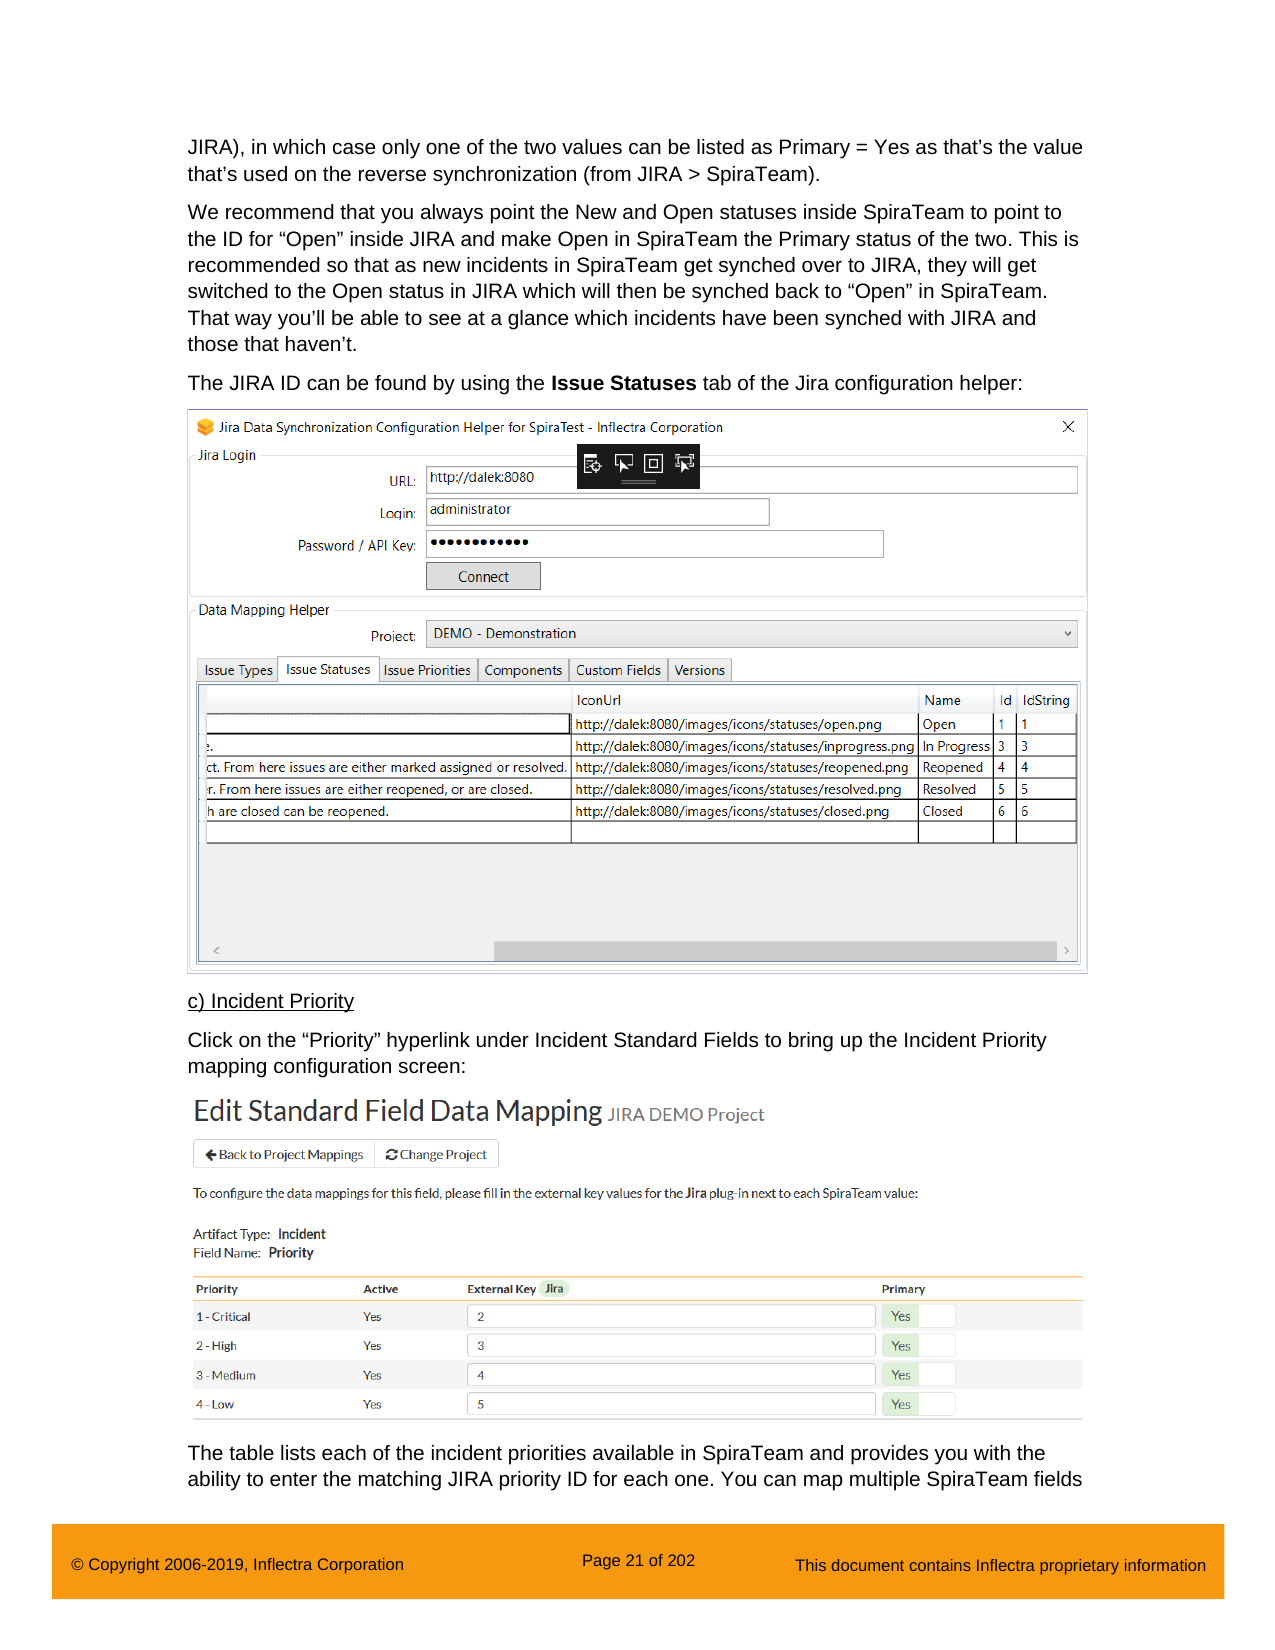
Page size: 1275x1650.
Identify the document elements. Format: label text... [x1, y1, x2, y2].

text Click on the “Priority” hyperlink under Incident Standard Fields to bring up the Incident Priority mapping configuration screen: [187, 1028, 1087, 1078]
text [187, 1441, 1087, 1491]
text c) Incident Priority [187, 989, 1087, 1013]
picture [187, 1093, 1088, 1426]
text We recommend that you always point the New and Open statuses inside SpiraTeam to point to the ID for “Open” inside JIRA and make Open in SpiraTeam the Primary status of the two. This is recommended so that as new incidents in SpiraTeam get synched over to JIRA, they will get switched to the Open status in JIRA which will then be synched back to “Open” in SpiraTeam. That way you’ll be able to see at a glance which incidents have been synched with JIRA and those that haven’t. [187, 200, 1087, 356]
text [187, 135, 1087, 185]
text The JIRA ID can be found by using the Issue Statuses tab of the Jira configuration helper: [187, 371, 1087, 395]
picture [187, 409, 1088, 974]
